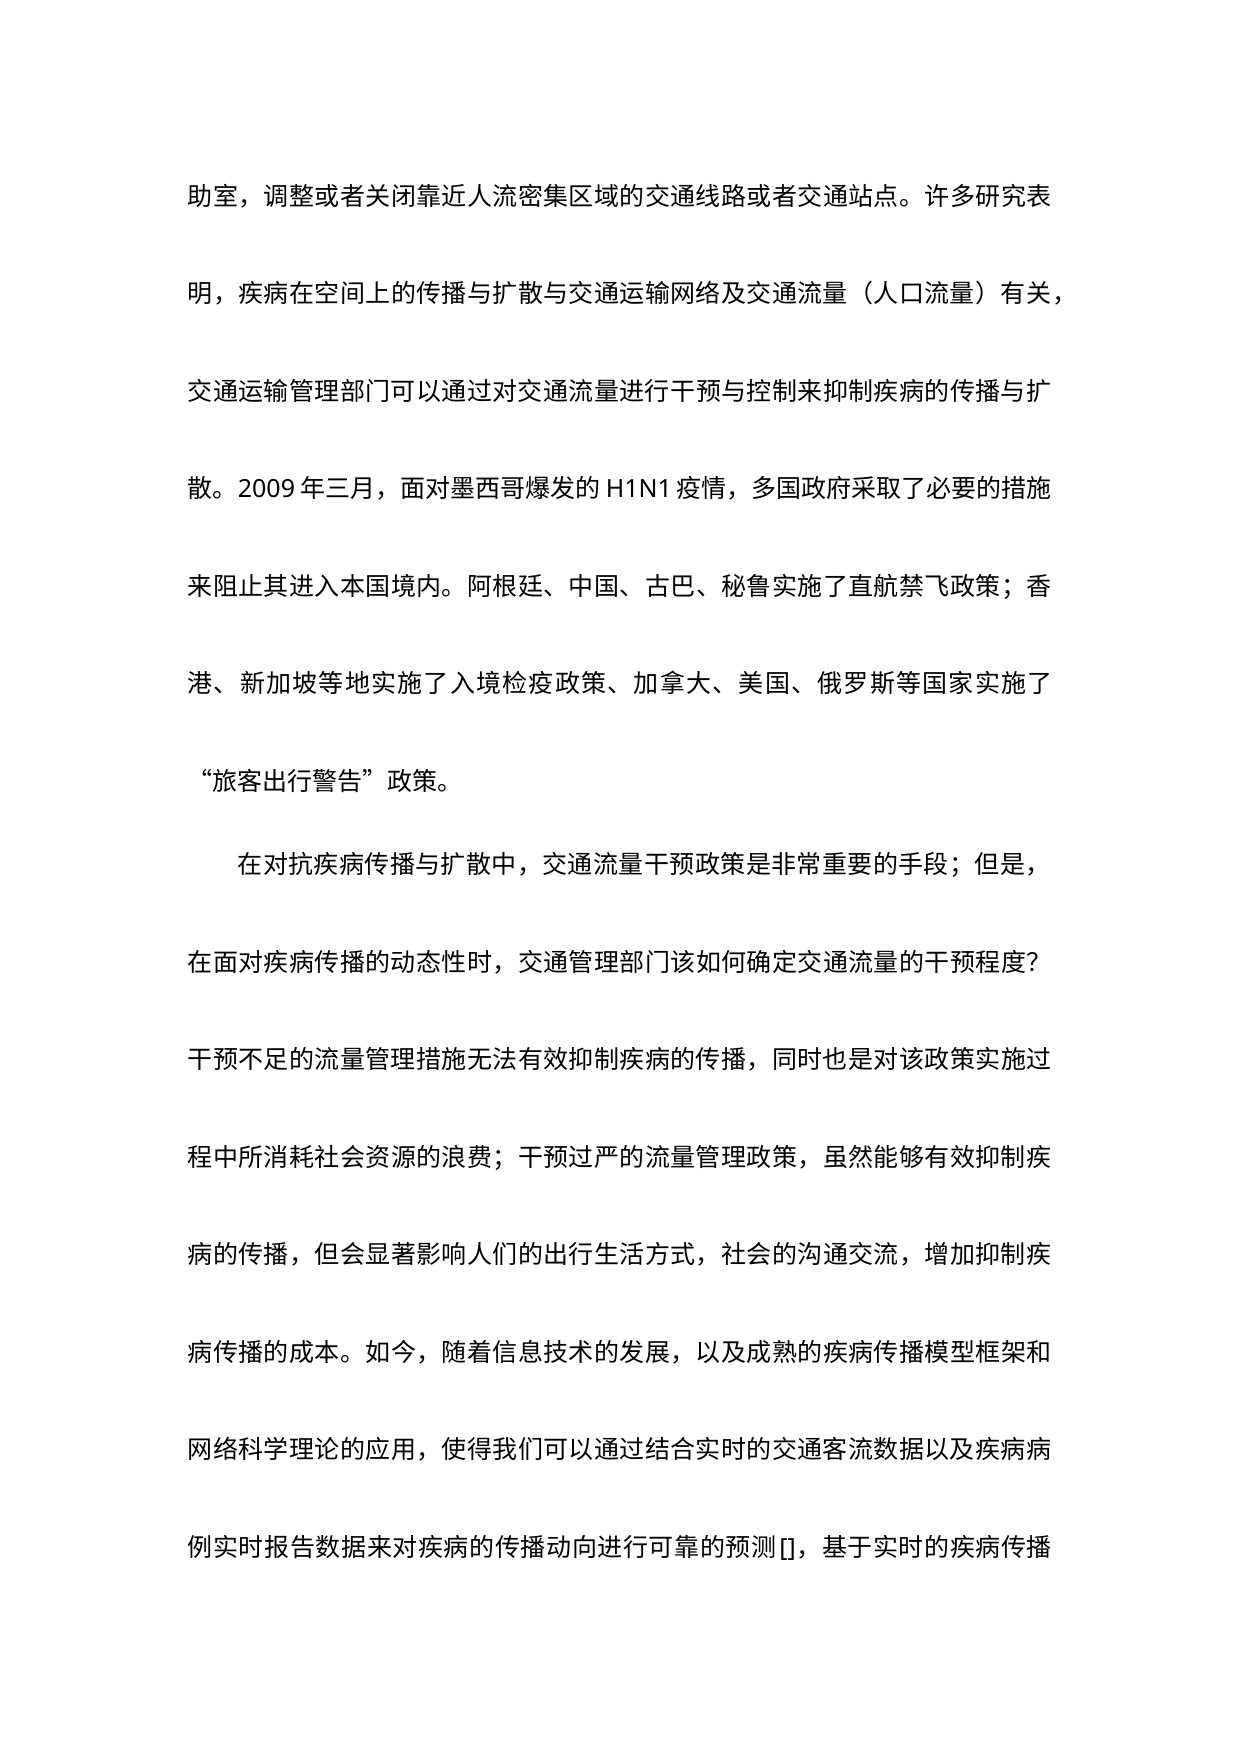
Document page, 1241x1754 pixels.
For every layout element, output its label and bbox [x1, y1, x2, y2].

text [187, 830, 1053, 1578]
text [187, 162, 1053, 812]
